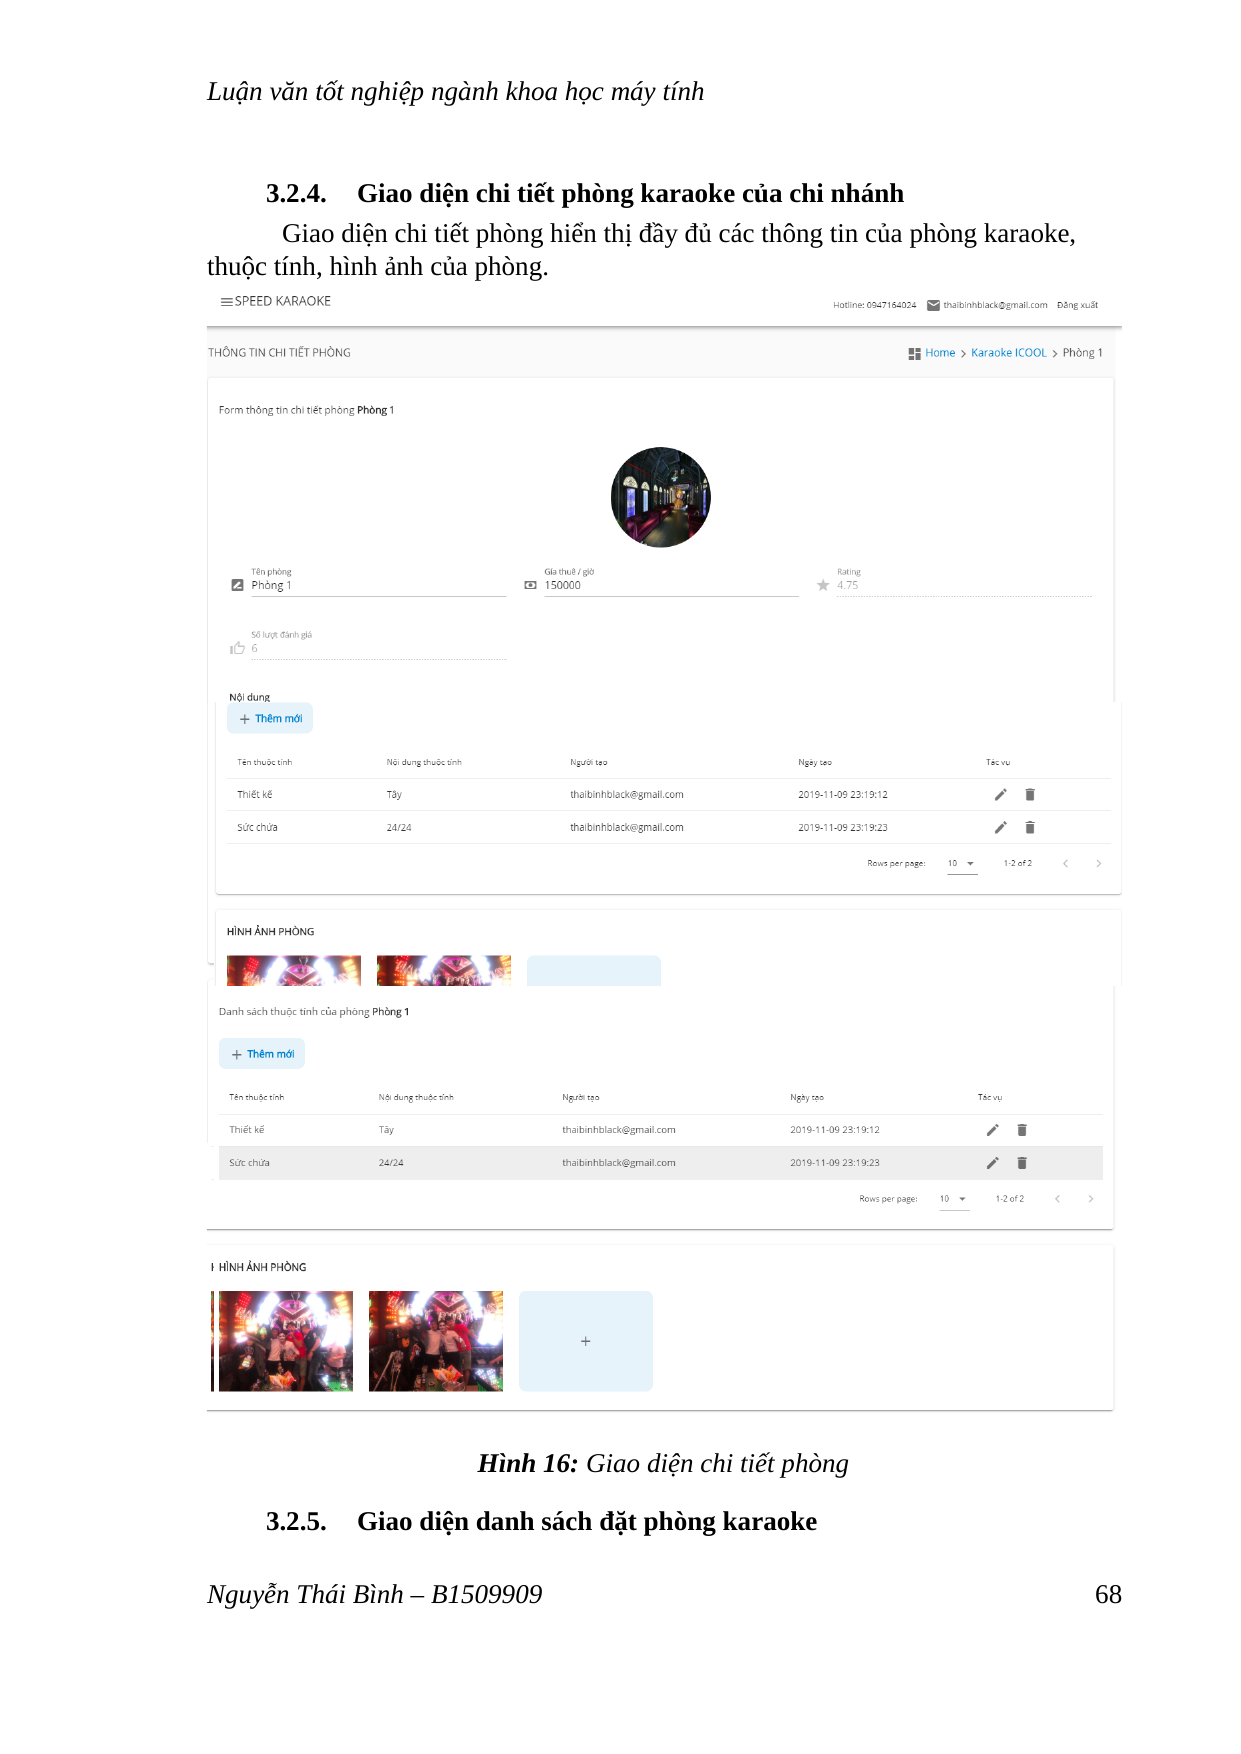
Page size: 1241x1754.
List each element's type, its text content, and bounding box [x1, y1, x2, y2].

text Hình 16: Giao diện chi tiết phòng [207, 1447, 1122, 1478]
picture [206, 284, 1123, 1428]
subtitle 3.2.5. Giao diện danh sách đặt phòng karaoke [266, 1506, 1122, 1537]
subtitle 3.2.4. Giao diện chi tiết phòng karaoke của chi nhánh [266, 177, 1122, 208]
text Giao diện chi tiết phòng hiển thị đầy đủ các thông tin của phòng karaoke, thuộc tính, hình ảnh của phòng. [207, 217, 1122, 284]
